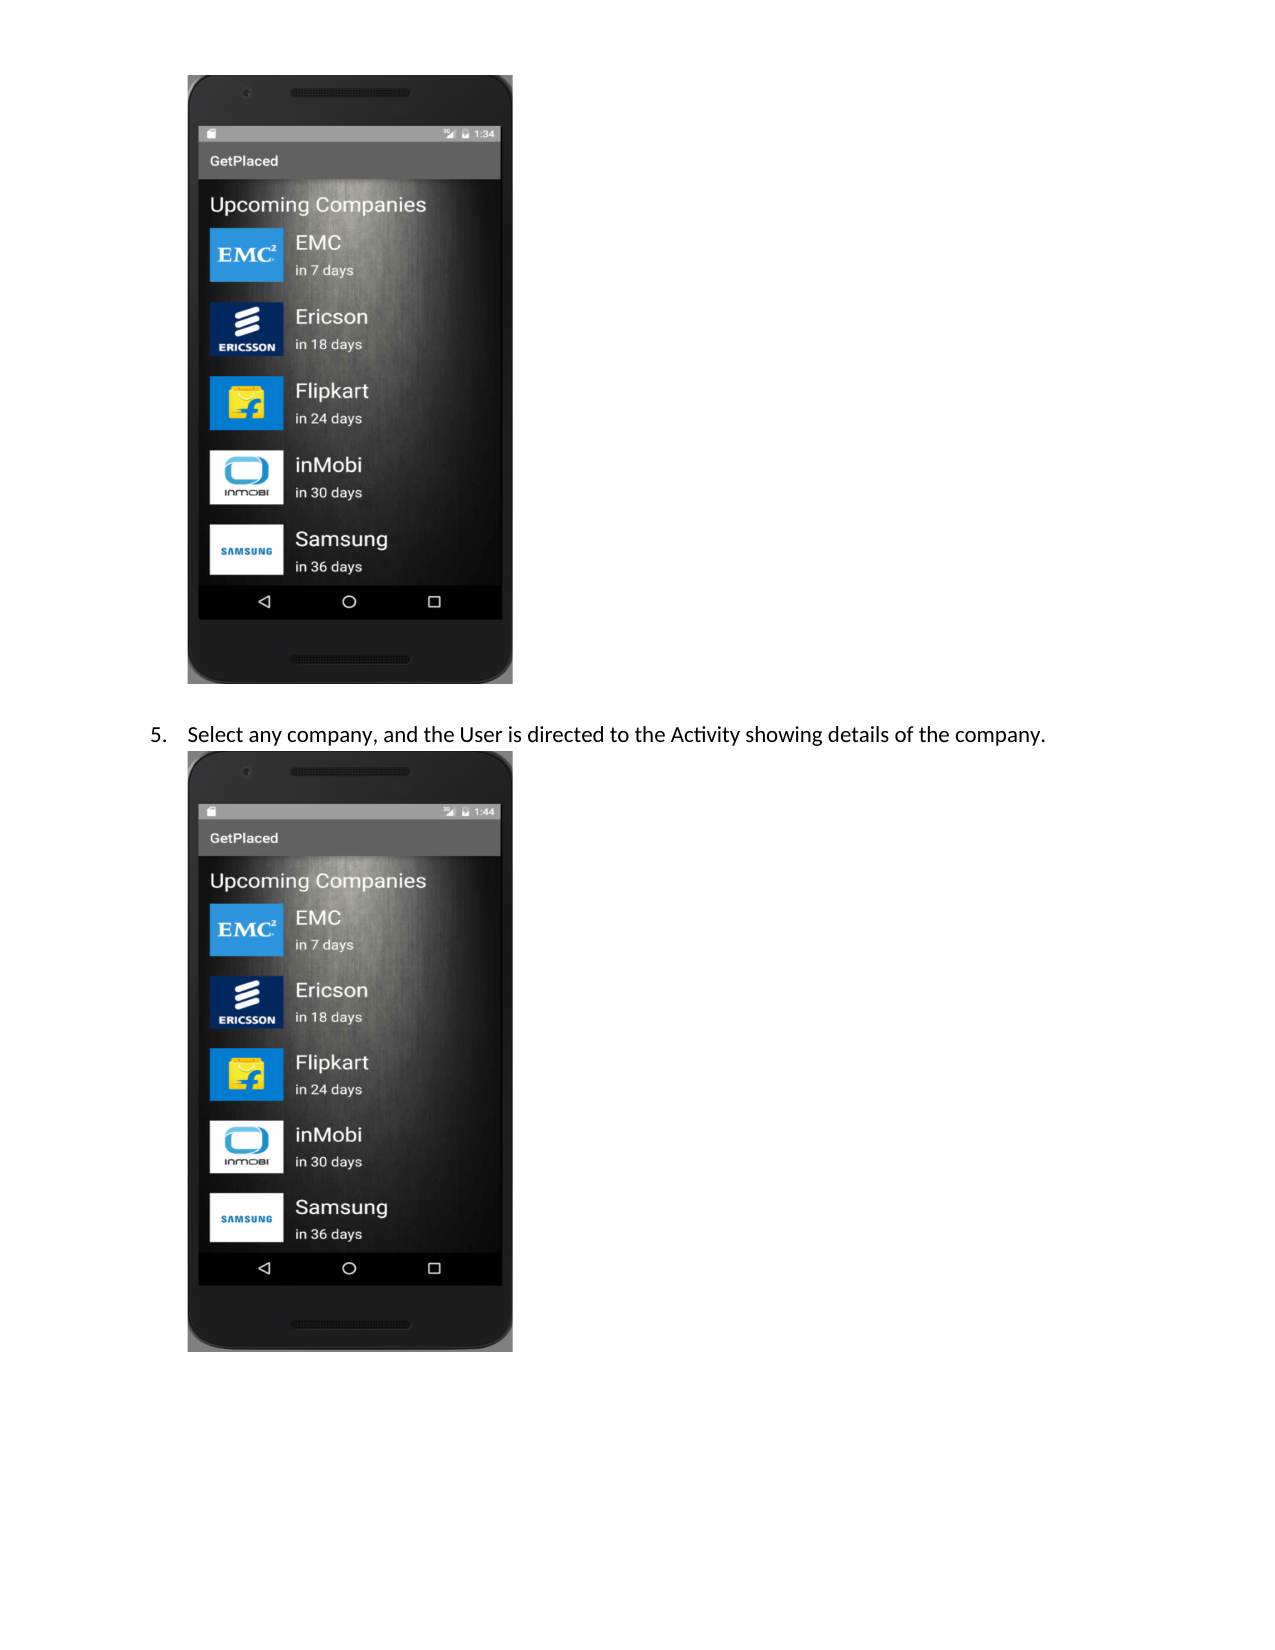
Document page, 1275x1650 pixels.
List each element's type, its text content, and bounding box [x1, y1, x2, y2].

picture [187, 751, 513, 1352]
picture [187, 75, 513, 684]
list Select any company, and the User is directed to the Activity showing details of the company. [150, 720, 1200, 748]
